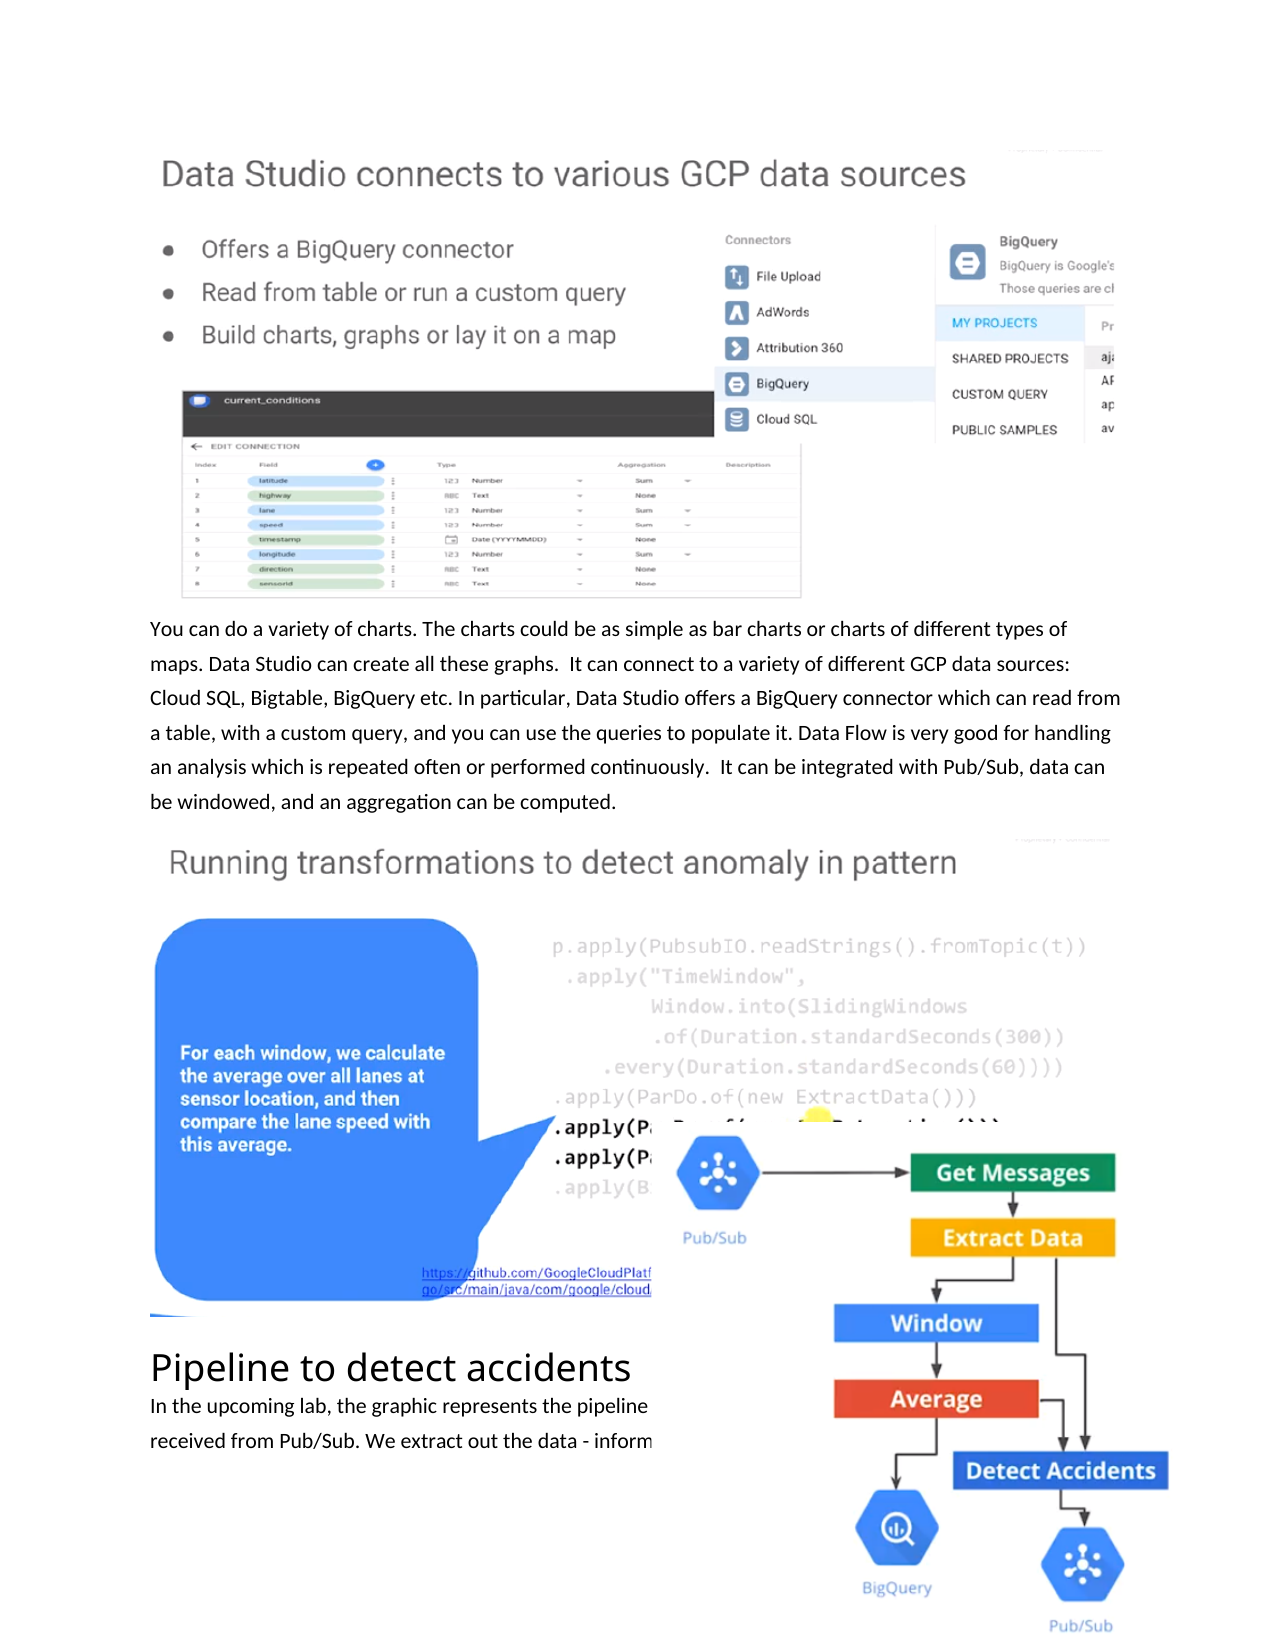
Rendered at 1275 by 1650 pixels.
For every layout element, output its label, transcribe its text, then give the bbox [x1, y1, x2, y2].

text In the upcoming lab, the graphic represents the pipeline to detect automobile accidents. Messages are received from Pub/Sub. We extract out the data - information associated with the sensor on a lane. [150, 1392, 651, 1453]
text You can do a variety of charts. The charts could be as simple as bar charts or charts of different types of maps. Data Studio can create all these graphs. It can connect to a variety of different GCP data sources: Cloud SQL, Bigtable, BigQuery etc. In particular, Data Studio offers a BigQuery connector which can read from a table, with a custom query, and you can use the queries to populate it. Data Flow is very good for handling an analysis which is repeated often or performed continuously. It can be integrated with Pub/Sub, data can be windowed, and an aggregation can be computed. [150, 608, 1125, 815]
subtitle Pipeline to detect accidents [150, 1341, 651, 1392]
picture [150, 839, 1183, 1650]
picture [150, 150, 1125, 608]
